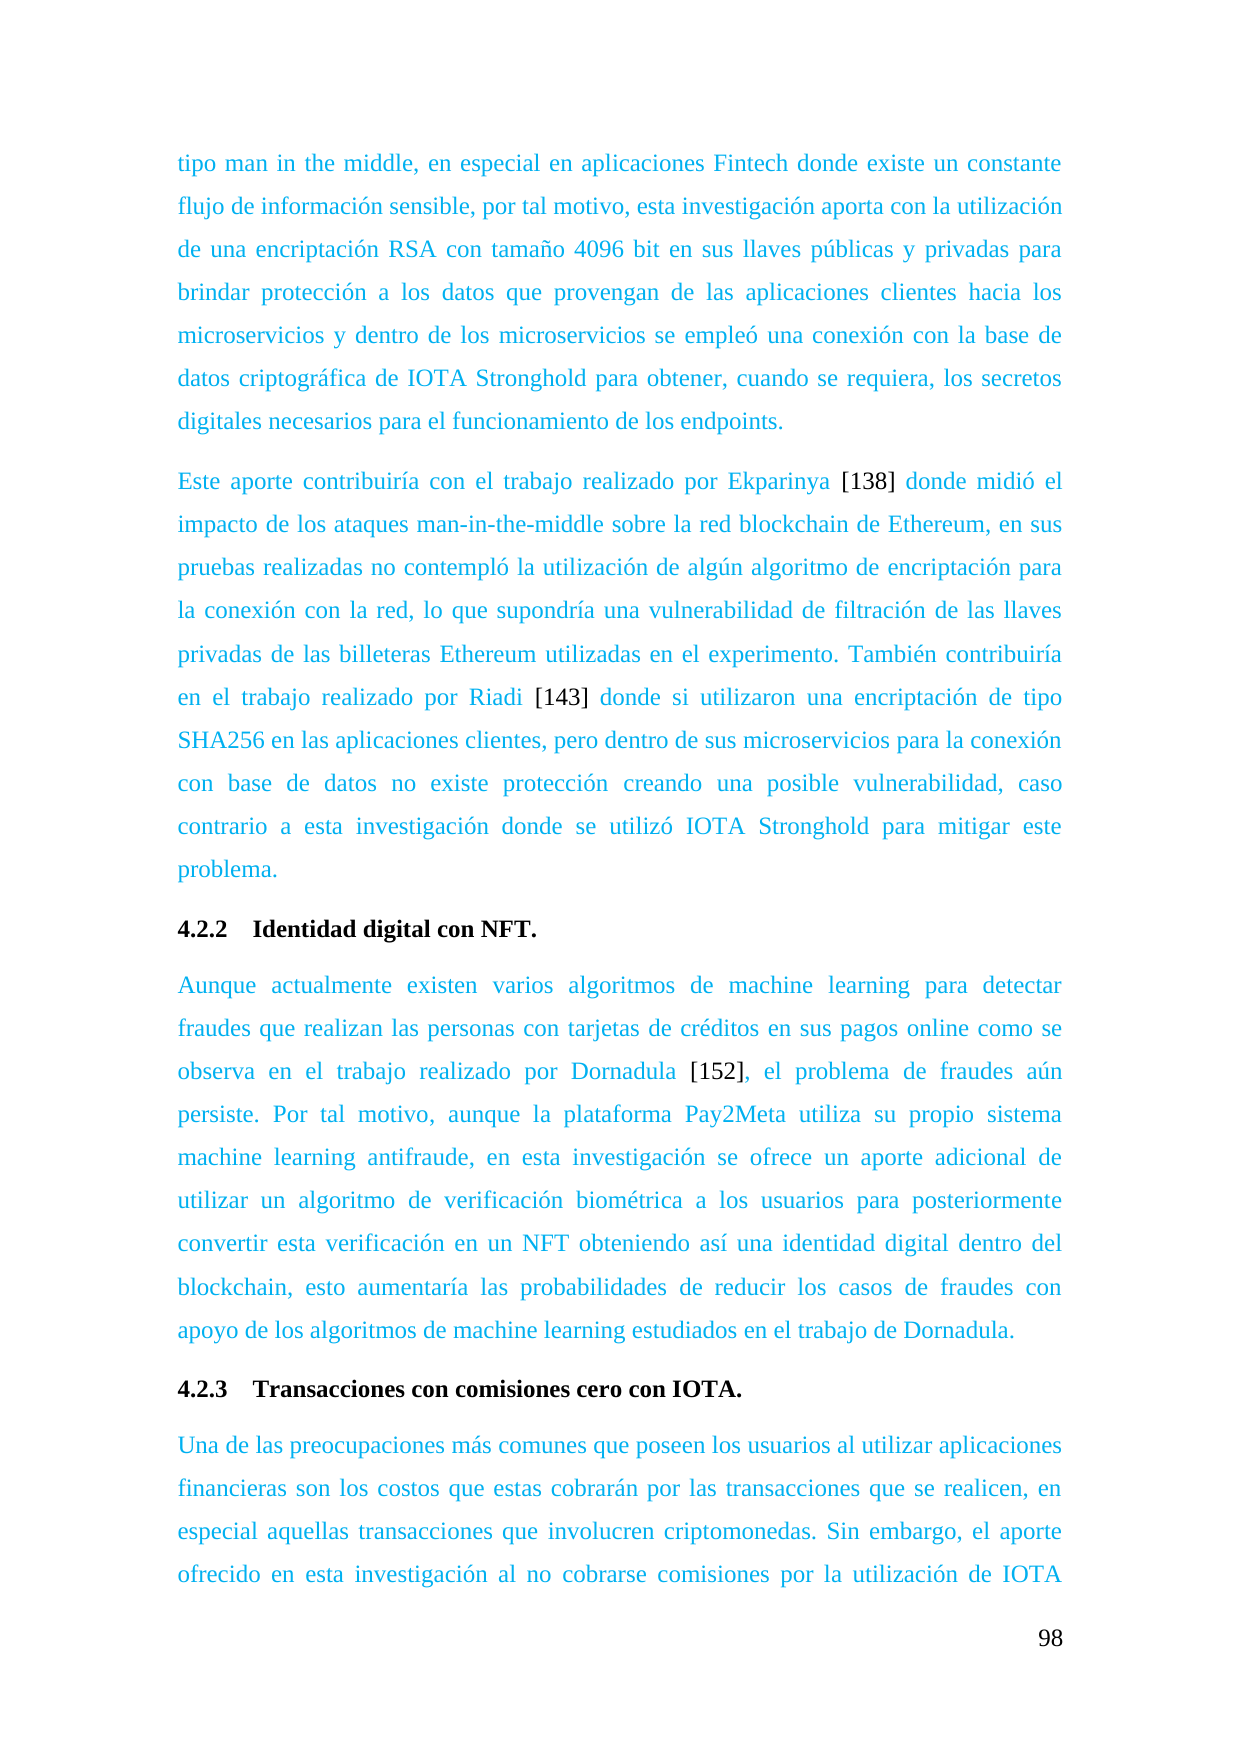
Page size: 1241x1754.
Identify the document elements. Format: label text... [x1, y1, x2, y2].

list Identidad digital con NFT. [177, 914, 1063, 943]
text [177, 148, 1063, 435]
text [177, 1430, 1063, 1588]
list Transacciones con comisiones cero con IOTA. [177, 1374, 1063, 1403]
text Este aporte contribuiría con el trabajo realizado por Ekparinya donde midió el impacto de los ataques man-in-the-middle sobre la red blockchain de Ethereum, en sus pruebas realizadas no contempló la utilización de algún algoritmo de encriptación para la conexión con la red, lo que supondría una vulnerabilidad de filtración de las llaves privadas de las billeteras Ethereum utilizadas en el experimento. También contribuiría en el trabajo realizado por Riadi donde si utilizaron una encriptación de tipo SHA256 en las aplicaciones clientes, pero dentro de sus microservicios para la conexión con base de datos no existe protección creando una posible vulnerabilidad, caso contrario a esta investigación donde se utilizó IOTA Stronghold para mitigar este problema. [177, 466, 1063, 883]
text Aunque actualmente existen varios algoritmos de machine learning para detectar fraudes que realizan las personas con tarjetas de créditos en sus pagos online como se observa en el trabajo realizado por Dornadula , el problema de fraudes aún persiste. Por tal motivo, aunque la plataforma Pay2Meta utiliza su propio sistema machine learning antifraude, en esta investigación se ofrece un aporte adicional de utilizar un algoritmo de verificación biométrica a los usuarios para posteriormente convertir esta verificación en un NFT obteniendo así una identidad digital dentro del blockchain, esto aumentaría las probabilidades de reducir los casos de fraudes con apoyo de los algoritmos de machine learning estudiados en el trabajo de Dornadula. [177, 970, 1063, 1343]
